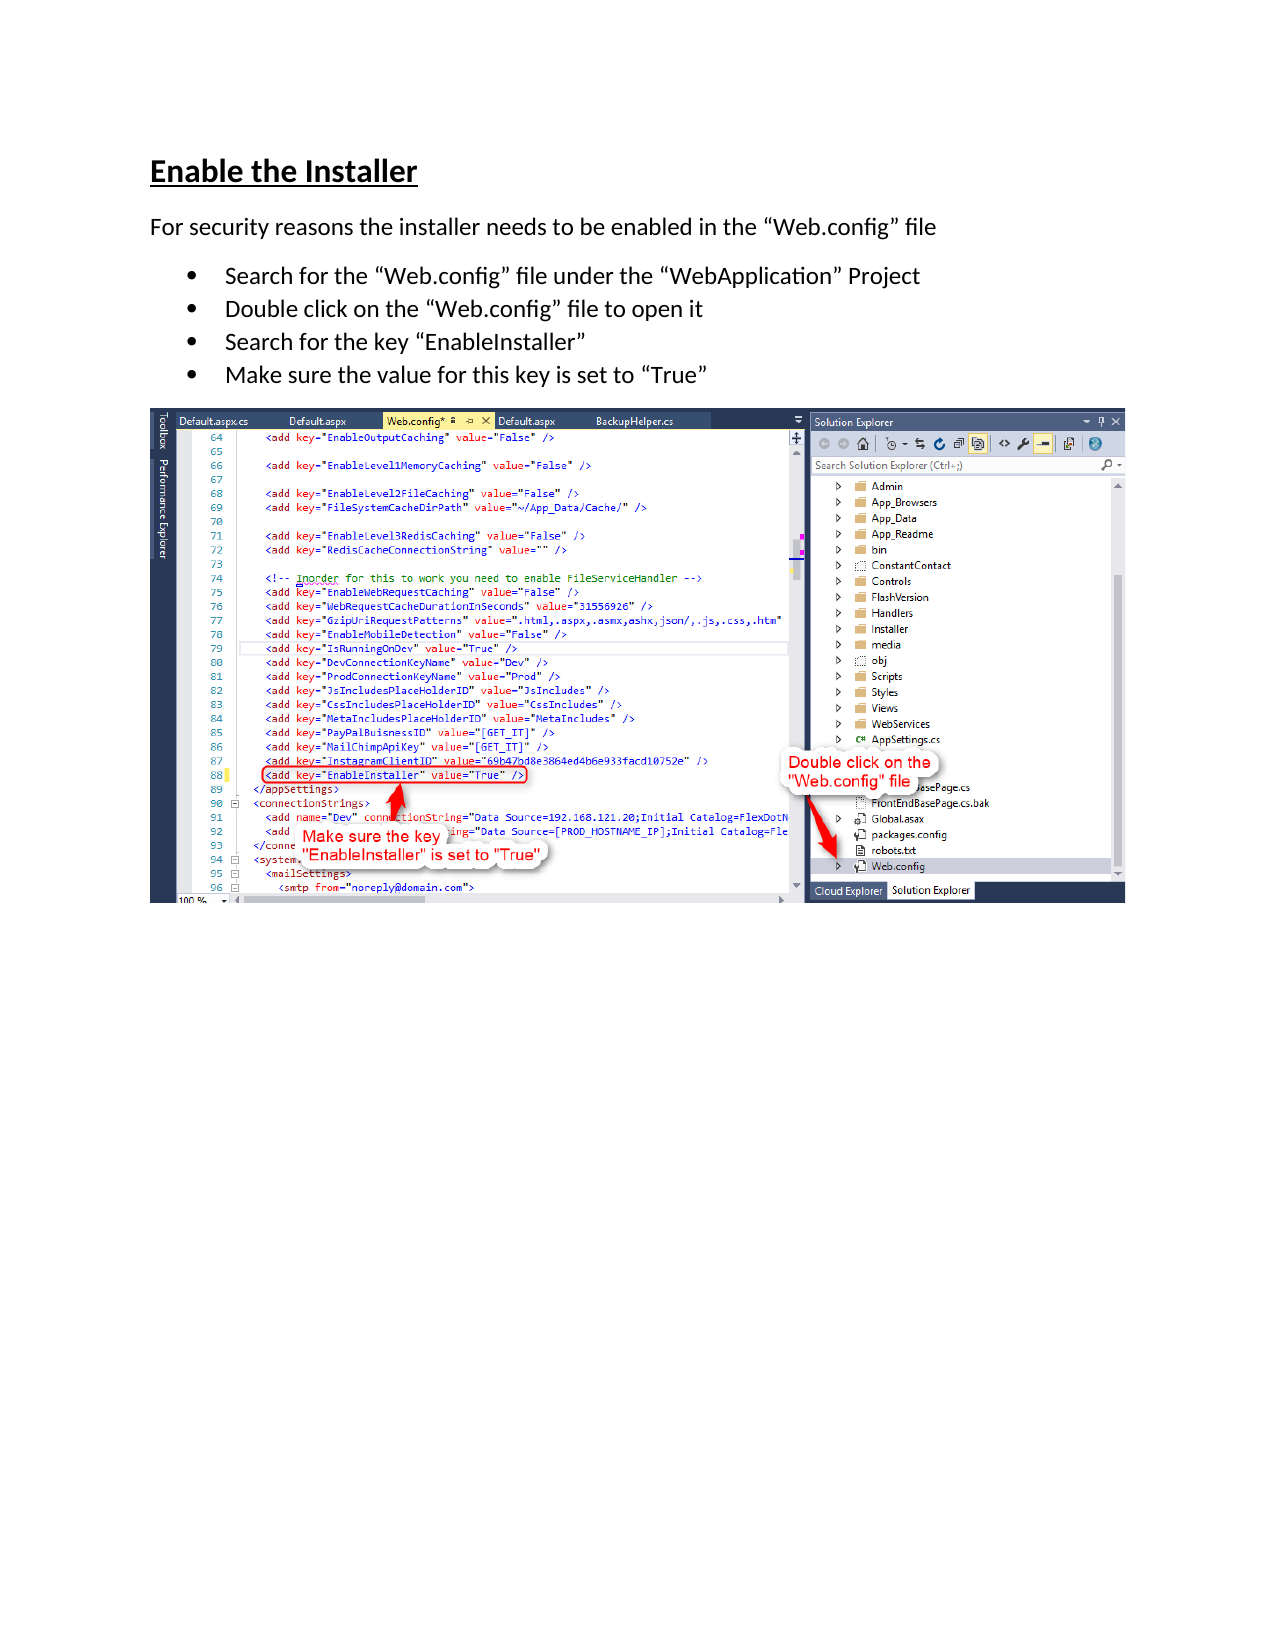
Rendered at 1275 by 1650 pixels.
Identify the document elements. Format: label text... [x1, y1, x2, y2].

list Search for the key “EnableInstaller” [187, 326, 1125, 357]
text Enable the Installer [150, 150, 1125, 191]
list Double click on the “Web.config” file to open it [187, 293, 1125, 324]
text For security reasons the installer needs to be enabled in the “Web.config” file [150, 211, 1125, 241]
picture [150, 408, 1125, 903]
list Make sure the value for this key is set to “True” [187, 359, 1125, 389]
list Search for the “Web.config” file under the “WebApplication” Project [187, 260, 1125, 291]
